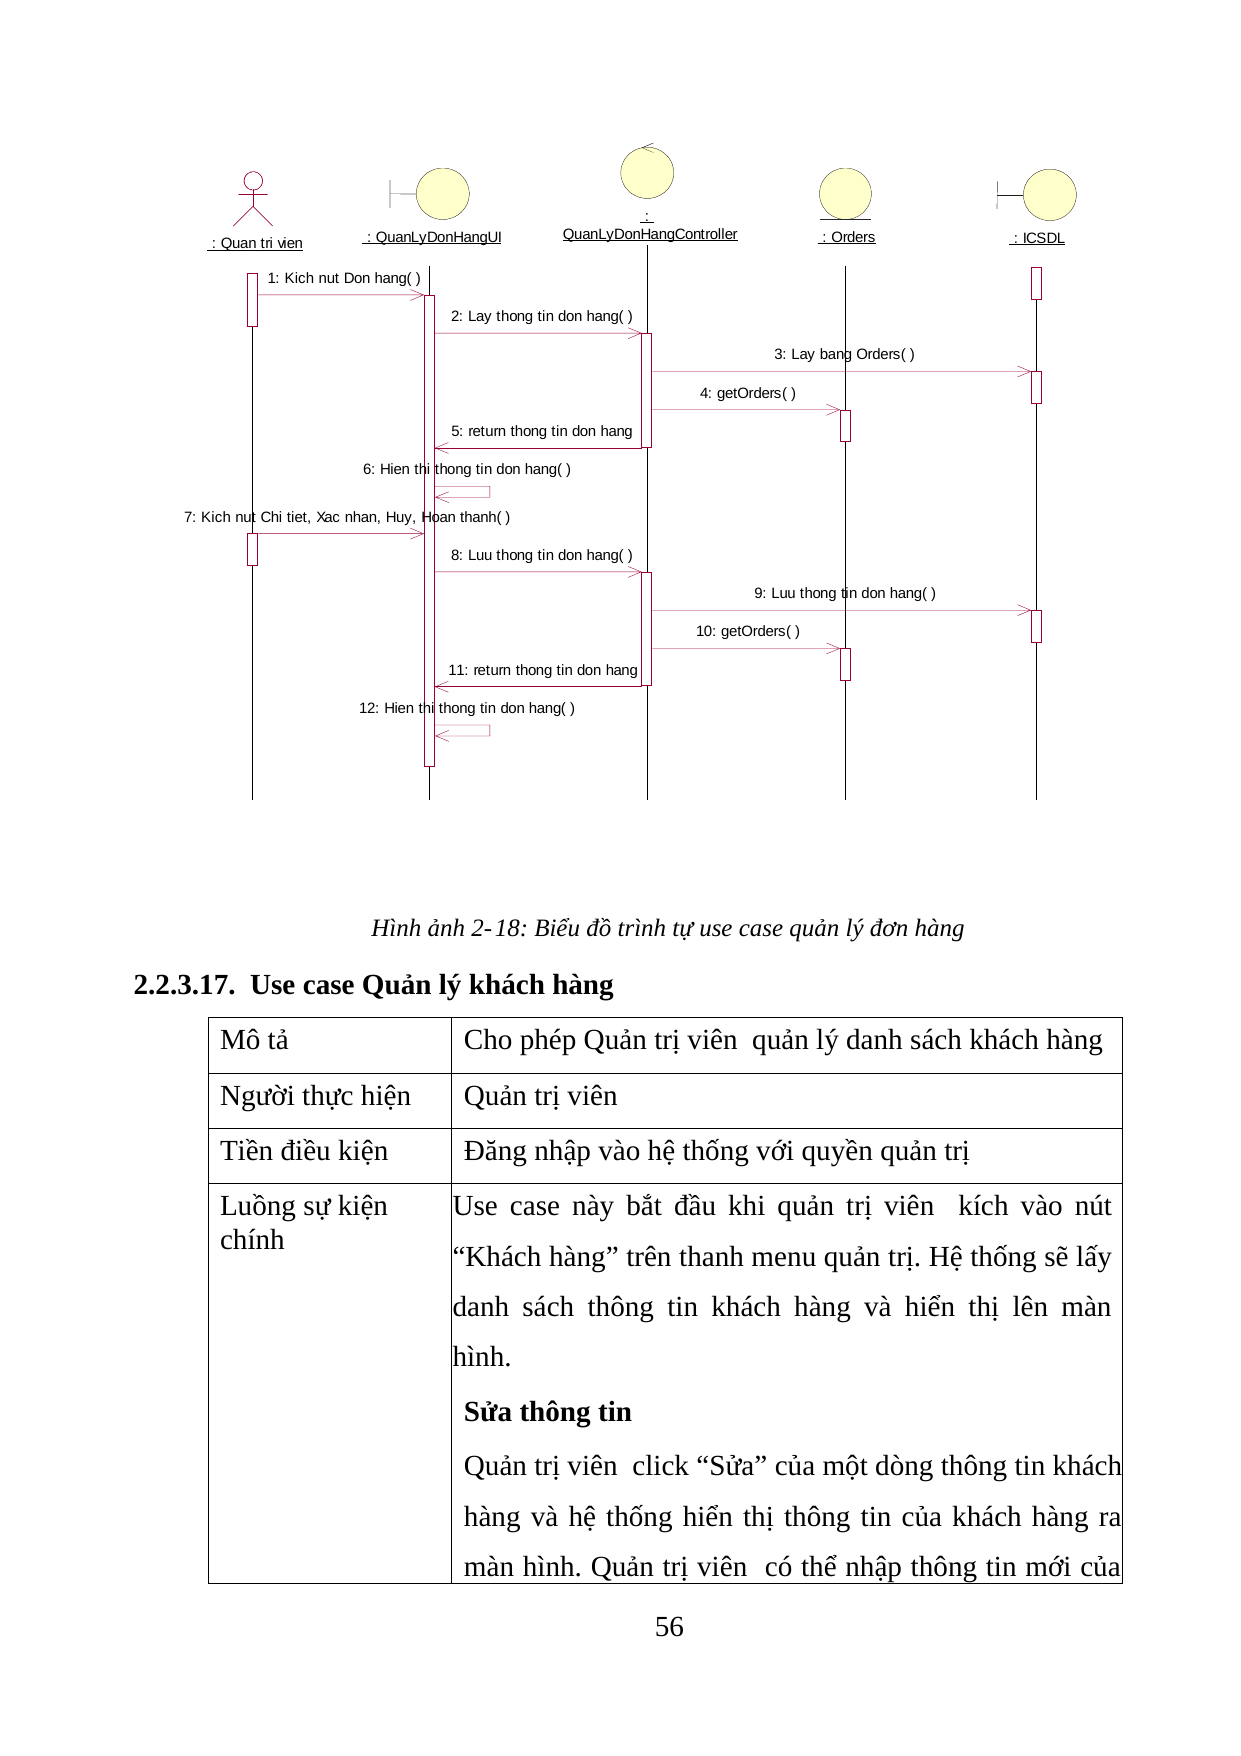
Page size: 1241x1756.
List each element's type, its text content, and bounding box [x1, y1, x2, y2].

subtitle Use case Quản lý khách hàng [133, 967, 1205, 1000]
table_header Mô tả [209, 1018, 451, 1072]
table_cell Tiền điều kiện [209, 1129, 451, 1183]
table_header Cho phép Quản trị viên quản lý danh sách khách hàng [452, 1018, 1122, 1072]
table_cell Người thực hiện [209, 1074, 451, 1128]
table_cell Luồng sự kiện chính [209, 1184, 451, 1583]
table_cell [452, 1184, 1122, 1583]
table_cell Quản trị viên [452, 1074, 1122, 1128]
table_cell Đăng nhập vào hệ thống với quyền quản trị [452, 1129, 1122, 1183]
